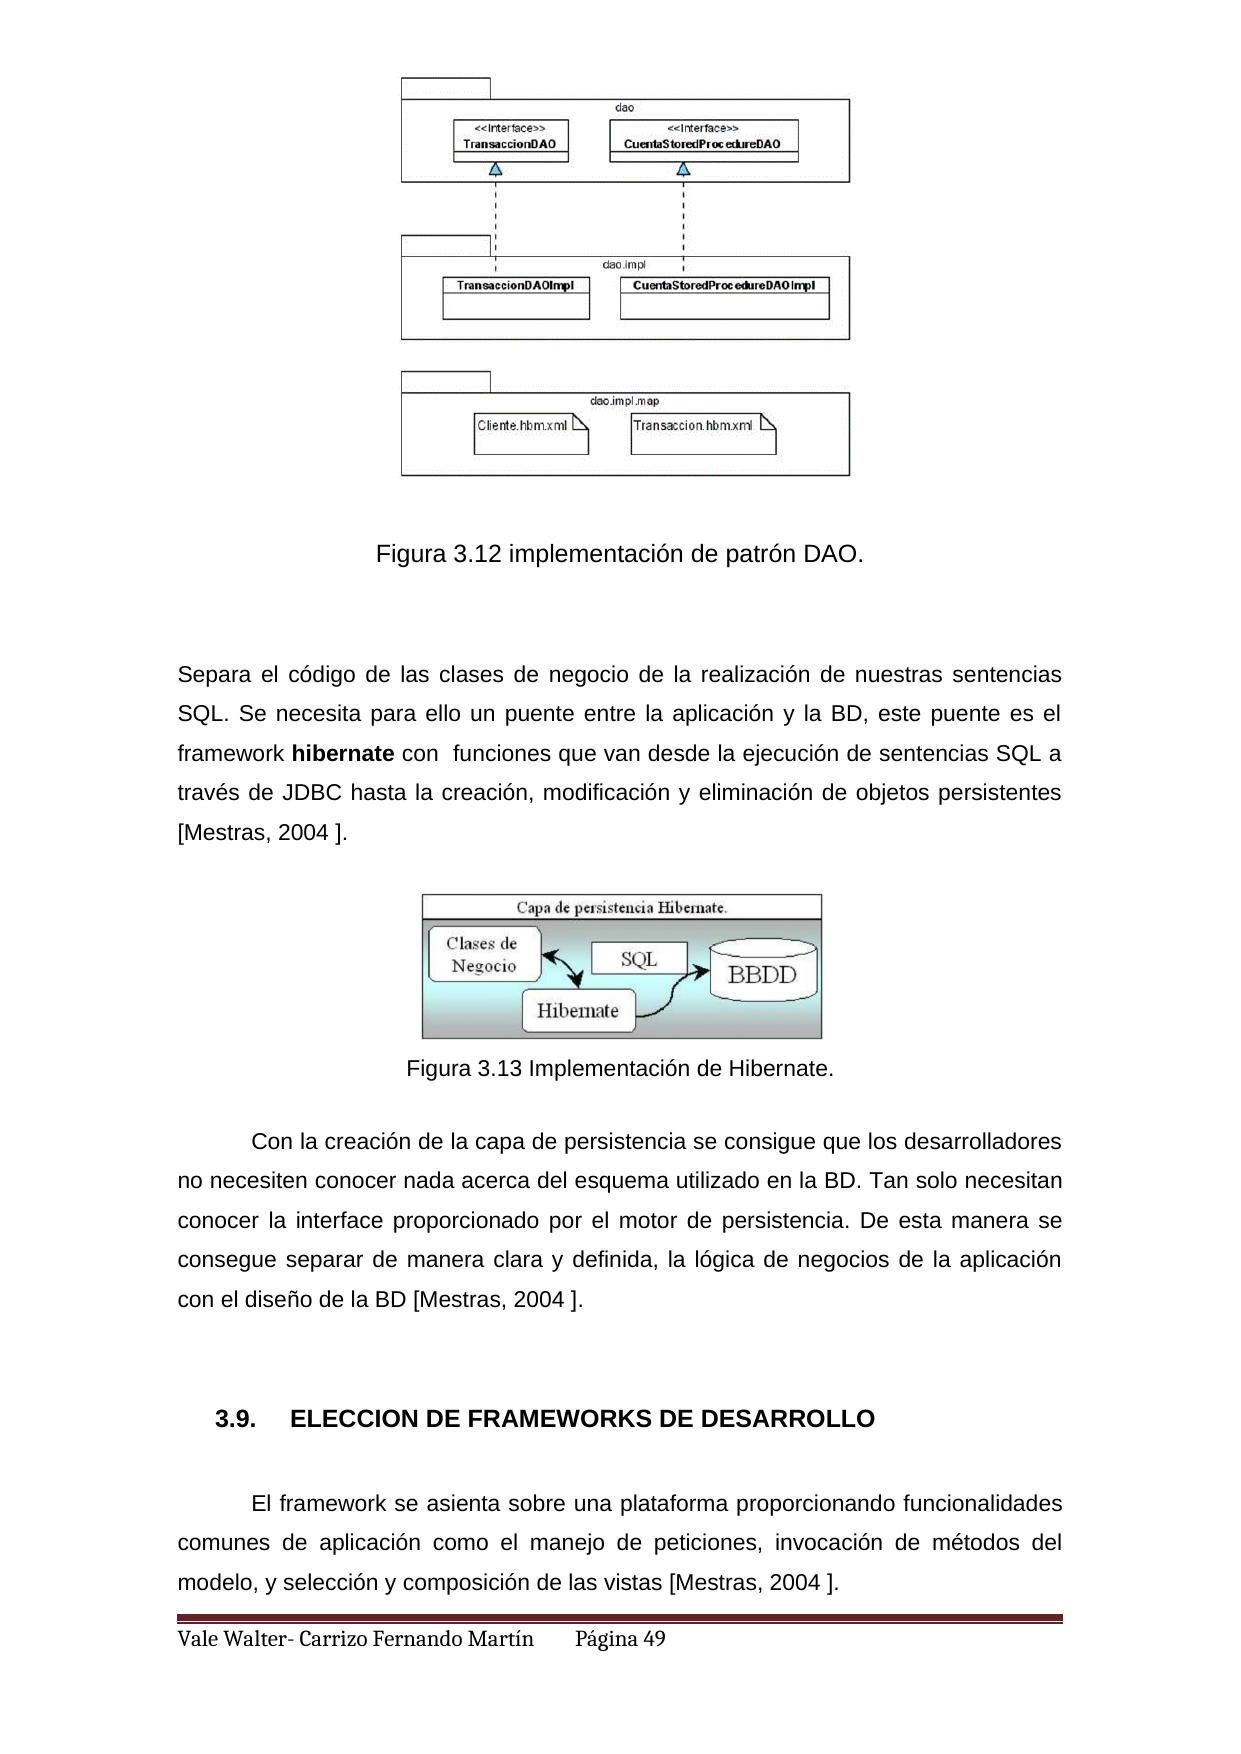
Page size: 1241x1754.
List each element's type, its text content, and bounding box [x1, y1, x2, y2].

picture [415, 892, 825, 1041]
text Figura 3.12 implementación de patrón DAO. [177, 538, 1063, 567]
text Con la creación de la capa de persistencia se consigue que los desarrolladores no necesiten conocer nada acerca del esquema utilizado en la BD. Tan solo necesitan conocer la interface proporcionado por el motor de persistencia. De esta manera se consegue separar de manera clara y definida, la lógica de negocios de la aplicación con el diseño de la BD [Mestras, 2004 ]. [177, 1128, 1063, 1312]
list ELECCION DE FRAMEWORKS DE DESARROLLO [215, 1404, 1063, 1433]
text El framework se asienta sobre una plataforma proporcionando funcionalidades comunes de aplicación como el manejo de peticiones, invocación de métodos del modelo, y selección y composición de las vistas [Mestras, 2004 ]. [177, 1489, 1063, 1595]
text Figura 3.13 Implementación de Hibernate. [177, 1054, 1063, 1081]
text Separa el código de las clases de negocio de la realización de nuestras sentencias SQL. Se necesita para ello un puente entre la aplicación y la BD, este puente es el framework hibernate con funciones que van desde la ejecución de sentencias SQL a través de JDBC hasta la creación, modificación y eliminación de objetos persistentes [Mestras, 2004 ]. [177, 661, 1063, 845]
picture [360, 59, 881, 491]
